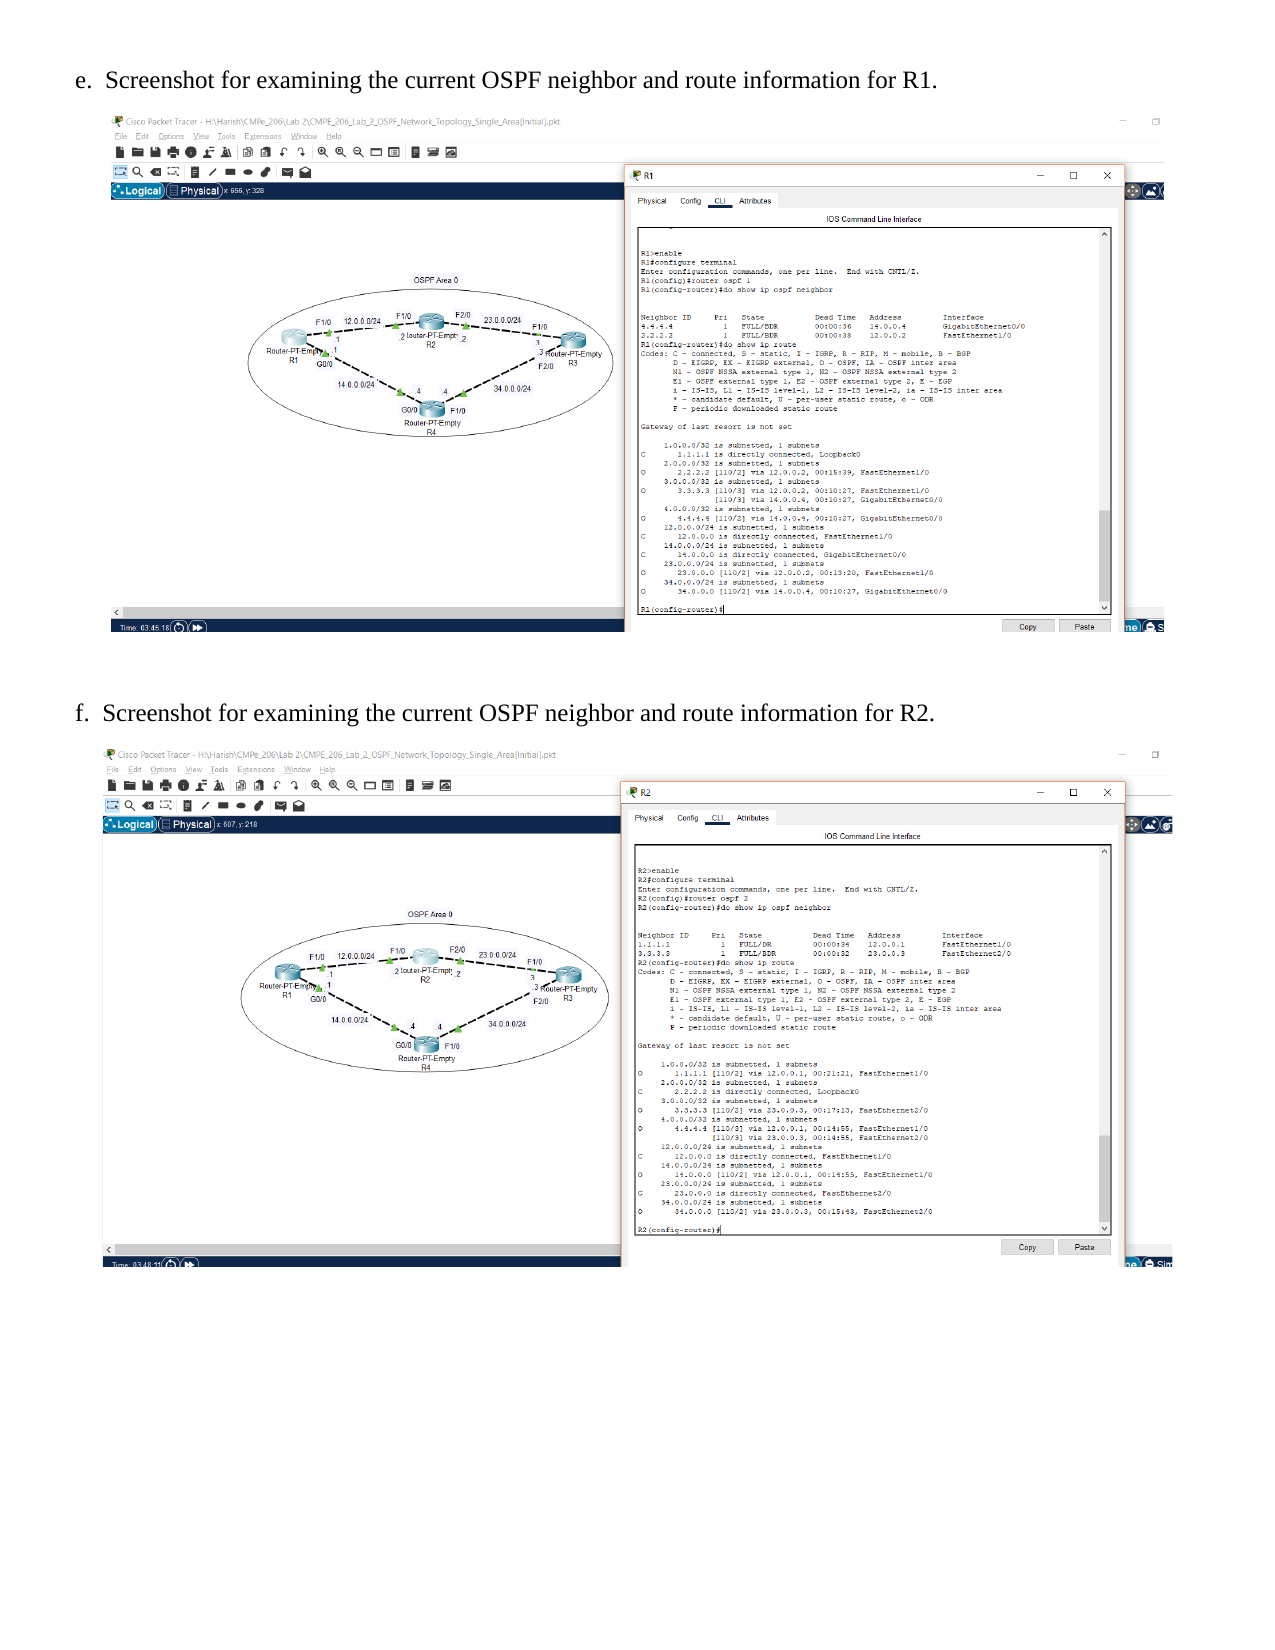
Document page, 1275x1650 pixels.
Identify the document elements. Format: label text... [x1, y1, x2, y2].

picture [111, 113, 1164, 632]
text f. Screenshot for examining the current OSPF neighbor and route information for R2. [75, 698, 1200, 727]
text e. Screenshot for examining the current OSPF neighbor and route information for R1. [75, 66, 1200, 94]
picture [102, 746, 1173, 1267]
picture [140, 188, 148, 196]
